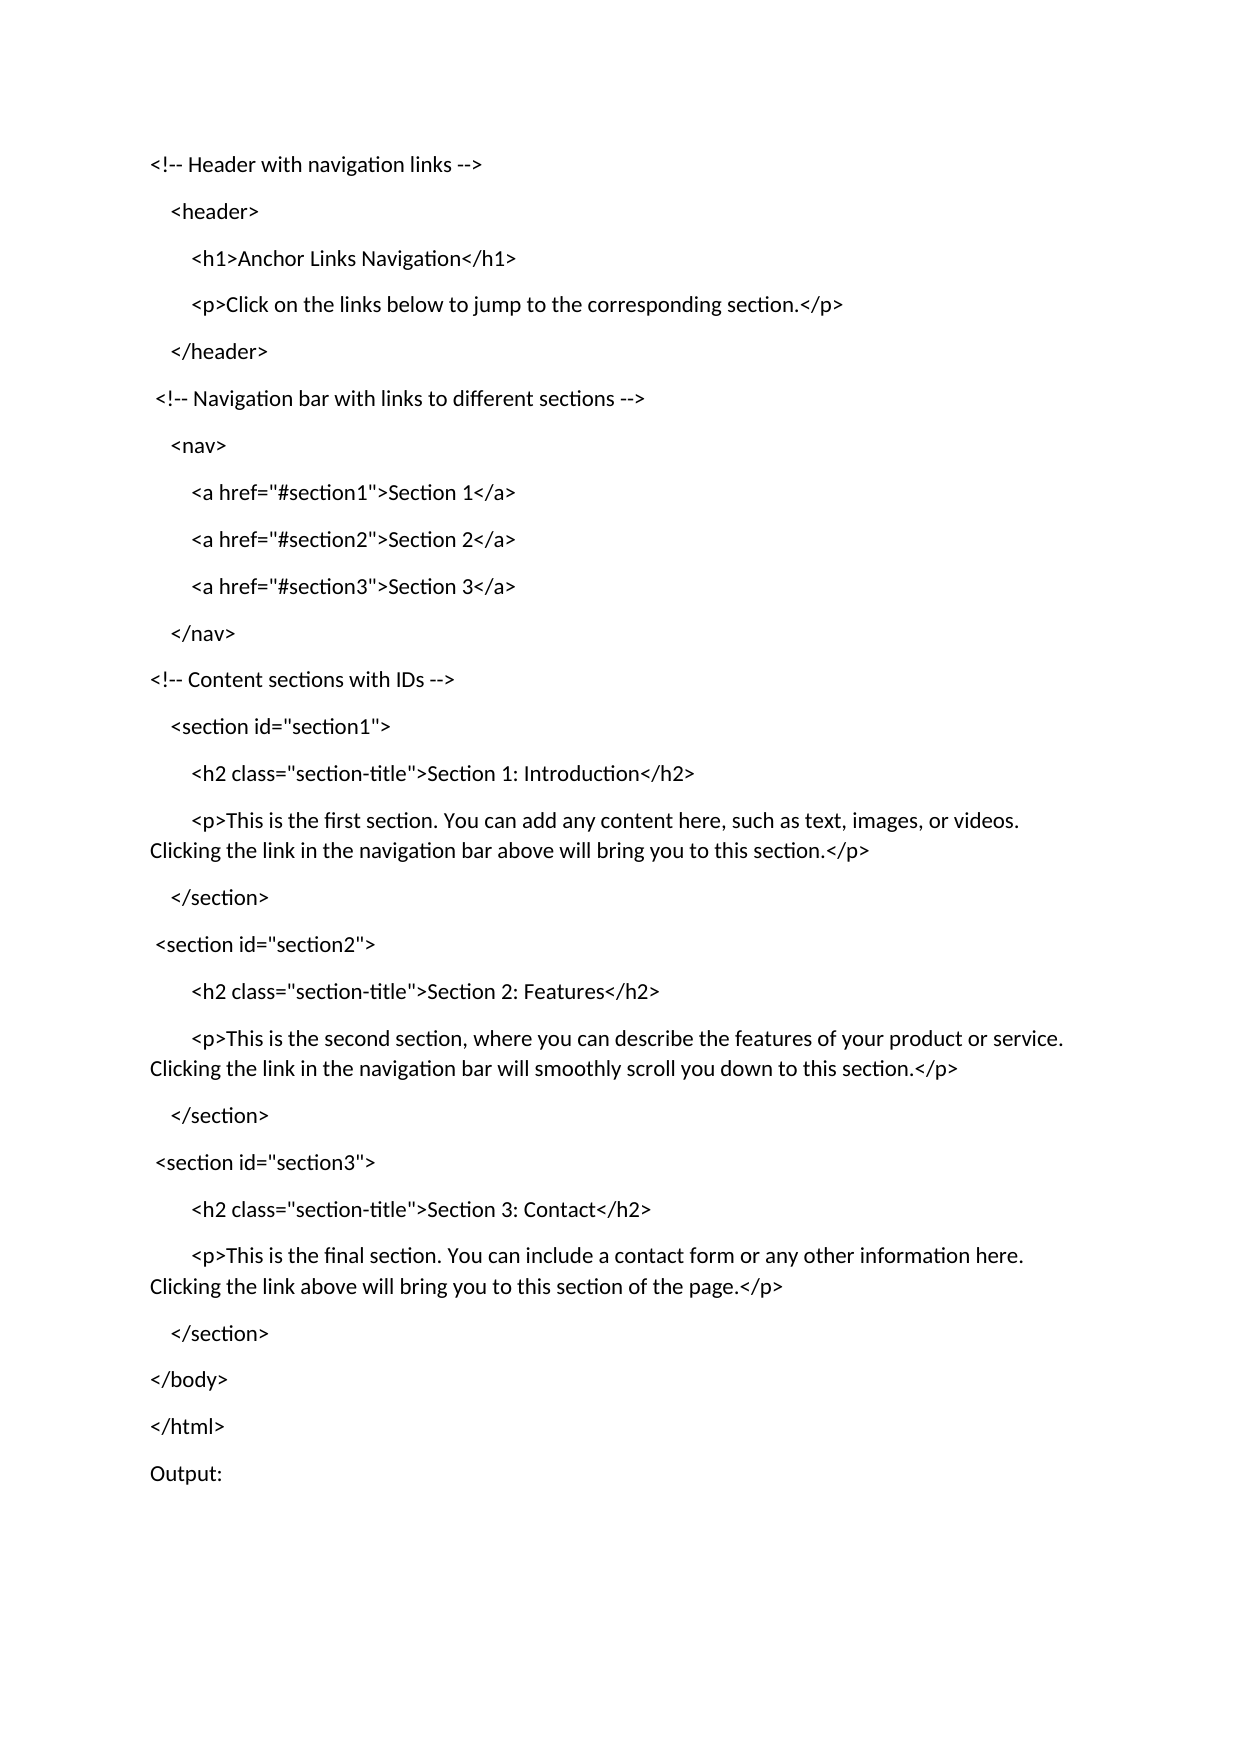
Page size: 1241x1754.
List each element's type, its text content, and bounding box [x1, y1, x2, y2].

text <h2 class="section-title">Section 3: Contact</h2> [150, 1195, 1090, 1223]
text <p>This is the second section, where you can describe the features of your product or service. Clicking the link in the navigation bar will smoothly scroll you down to this section.</p> [150, 1024, 1090, 1082]
text </section> [150, 1319, 1090, 1347]
text <!-- Navigation bar with links to different sections --> [150, 384, 1090, 412]
text </body> [150, 1366, 1090, 1394]
text <section id="section3"> [150, 1148, 1090, 1176]
text </section> [150, 883, 1090, 911]
text </nav> [150, 619, 1090, 647]
text <h2 class="section-title">Section 1: Introduction</h2> [150, 759, 1090, 787]
text Output: [150, 1459, 1090, 1487]
text <section id="section1"> [150, 712, 1090, 741]
text <p>This is the final section. You can include a contact form or any other information here. Clicking the link above will bring you to this section of the page.</p> [150, 1242, 1090, 1300]
text </header> [150, 337, 1090, 366]
text <p>Click on the links below to jump to the corresponding section.</p> [150, 291, 1090, 319]
text <a href="#section3">Section 3</a> [150, 572, 1090, 600]
text <nav> [150, 431, 1090, 459]
text <h1>Anchor Links Navigation</h1> [150, 244, 1090, 272]
text <a href="#section1">Section 1</a> [150, 478, 1090, 506]
text <!-- Content sections with IDs --> [150, 666, 1090, 694]
text <a href="#section2">Section 2</a> [150, 525, 1090, 553]
text <header> [150, 197, 1090, 225]
text </section> [150, 1101, 1090, 1129]
text <!-- Header with navigation links --> [150, 150, 1090, 178]
text <section id="section2"> [150, 930, 1090, 958]
text <p>This is the first section. You can add any content here, such as text, images, or videos. Clicking the link in the navigation bar above will bring you to this section.</p> [150, 806, 1090, 864]
text </html> [150, 1412, 1090, 1441]
text <h2 class="section-title">Section 2: Features</h2> [150, 977, 1090, 1005]
